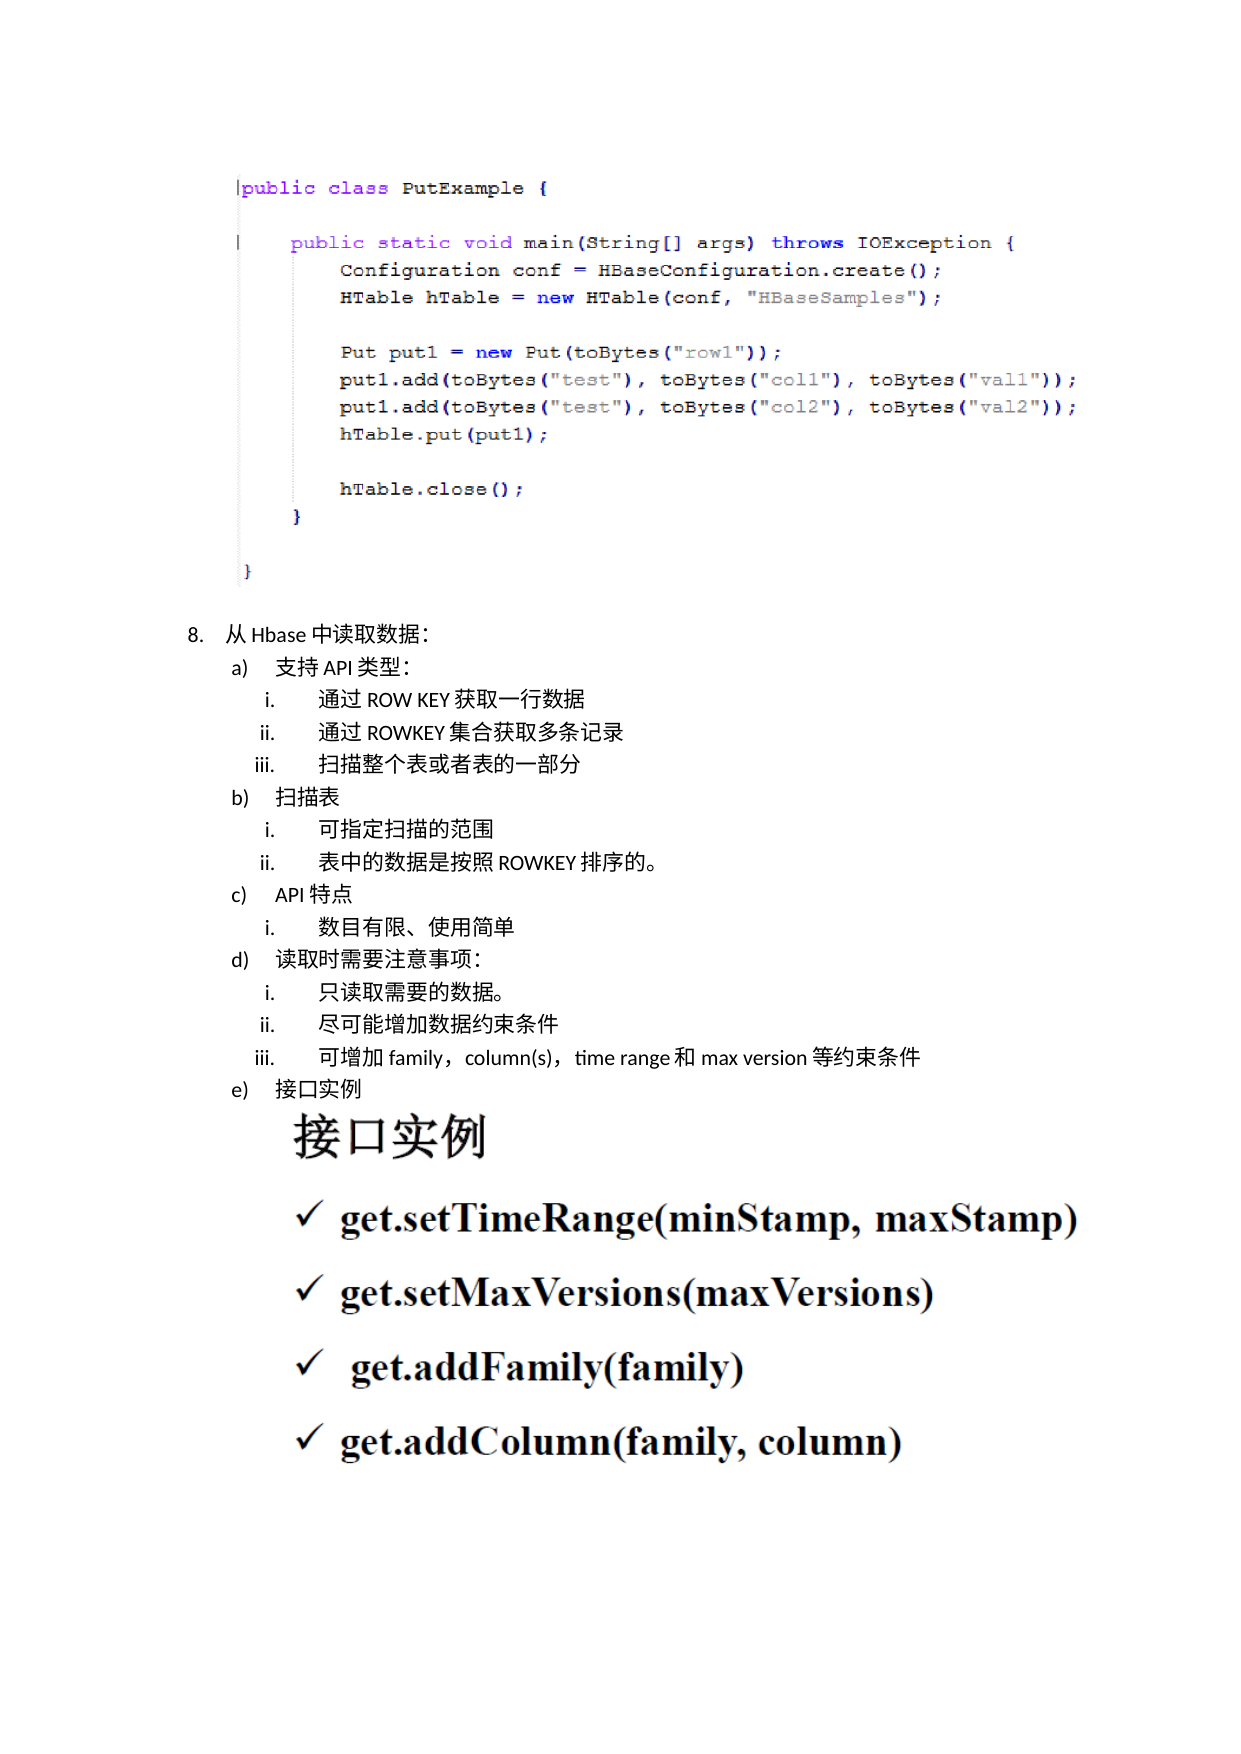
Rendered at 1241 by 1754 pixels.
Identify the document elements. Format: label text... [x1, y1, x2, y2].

list 可增加family，column(s)，time range和max version等约束条件 [275, 1039, 1053, 1072]
list API特点 [231, 877, 1053, 909]
list 读取时需要注意事项： [231, 942, 1053, 974]
picture [275, 1104, 1141, 1475]
list 表中的数据是按照ROWKEY排序的。 [275, 844, 1053, 877]
list 尽可能增加数据约束条件 [275, 1007, 1053, 1039]
list 支持API类型： [231, 649, 1053, 682]
list 扫描表 [231, 779, 1053, 812]
picture [225, 162, 1091, 589]
list 扫描整个表或者表的一部分 [275, 747, 1053, 779]
list 通过ROWKEY集合获取多条记录 [275, 714, 1053, 747]
list 通过ROW KEY获取一行数据 [275, 682, 1053, 714]
list 可指定扫描的范围 [275, 812, 1053, 844]
list 接口实例 [231, 1072, 1053, 1104]
list 只读取需要的数据。 [275, 974, 1053, 1007]
list 从Hbase中读取数据： [187, 617, 1053, 649]
list 数目有限、使用简单 [275, 909, 1053, 942]
